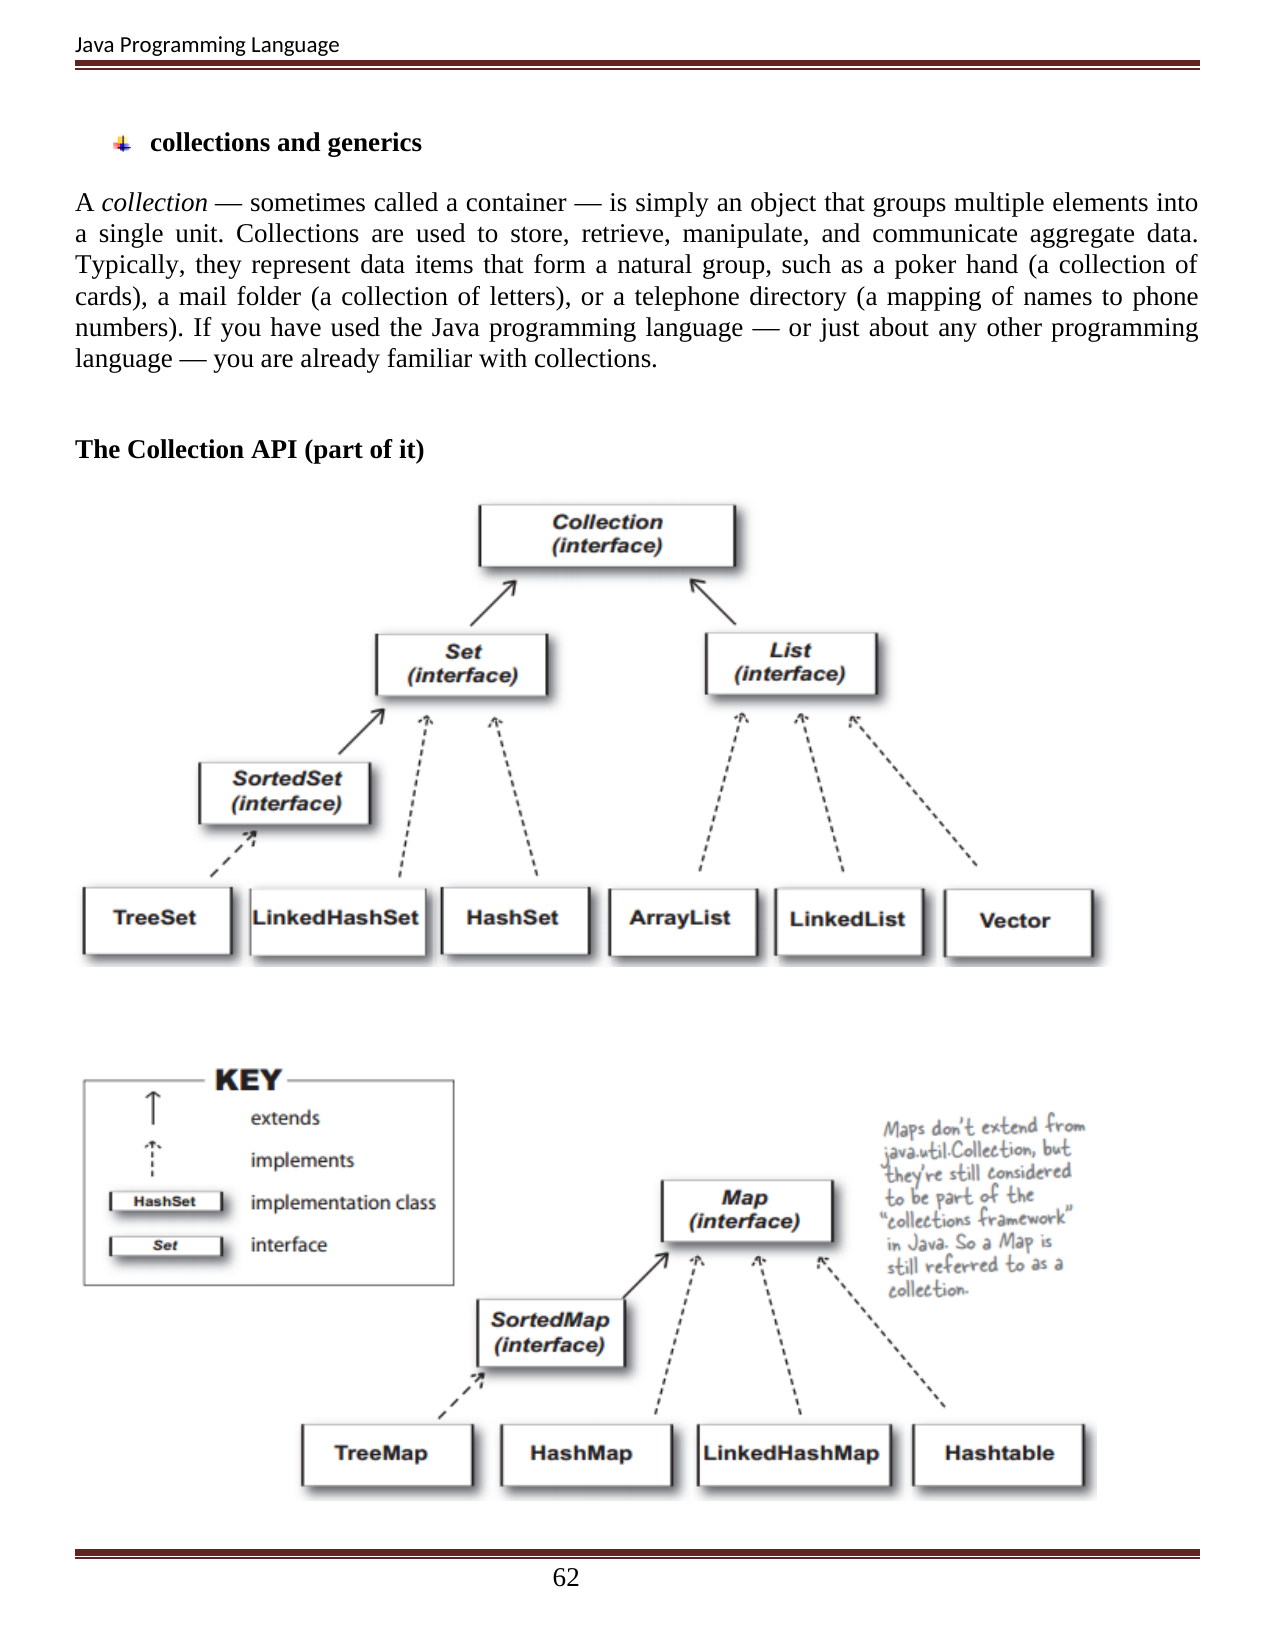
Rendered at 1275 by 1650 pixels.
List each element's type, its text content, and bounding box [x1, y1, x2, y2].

text The Collection API (part of it) [75, 433, 1200, 464]
picture [113, 134, 131, 152]
picture [75, 1056, 1097, 1501]
text A collection — sometimes called a container — is simply an object that groups multiple elements into a single unit. Collections are used to store, retrieve, manipulate, and communicate aggregate data. Typically, they represent data items that form a natural group, such as a poker hand (a collection of cards), a mail folder (a collection of letters), or a telephone directory (a mapping of names to phone numbers). If you have used the Java programming language — or just about any other programming language — you are already familiar with collections. [75, 186, 1200, 373]
list collections and generics [112, 126, 1200, 157]
picture [75, 498, 1114, 967]
